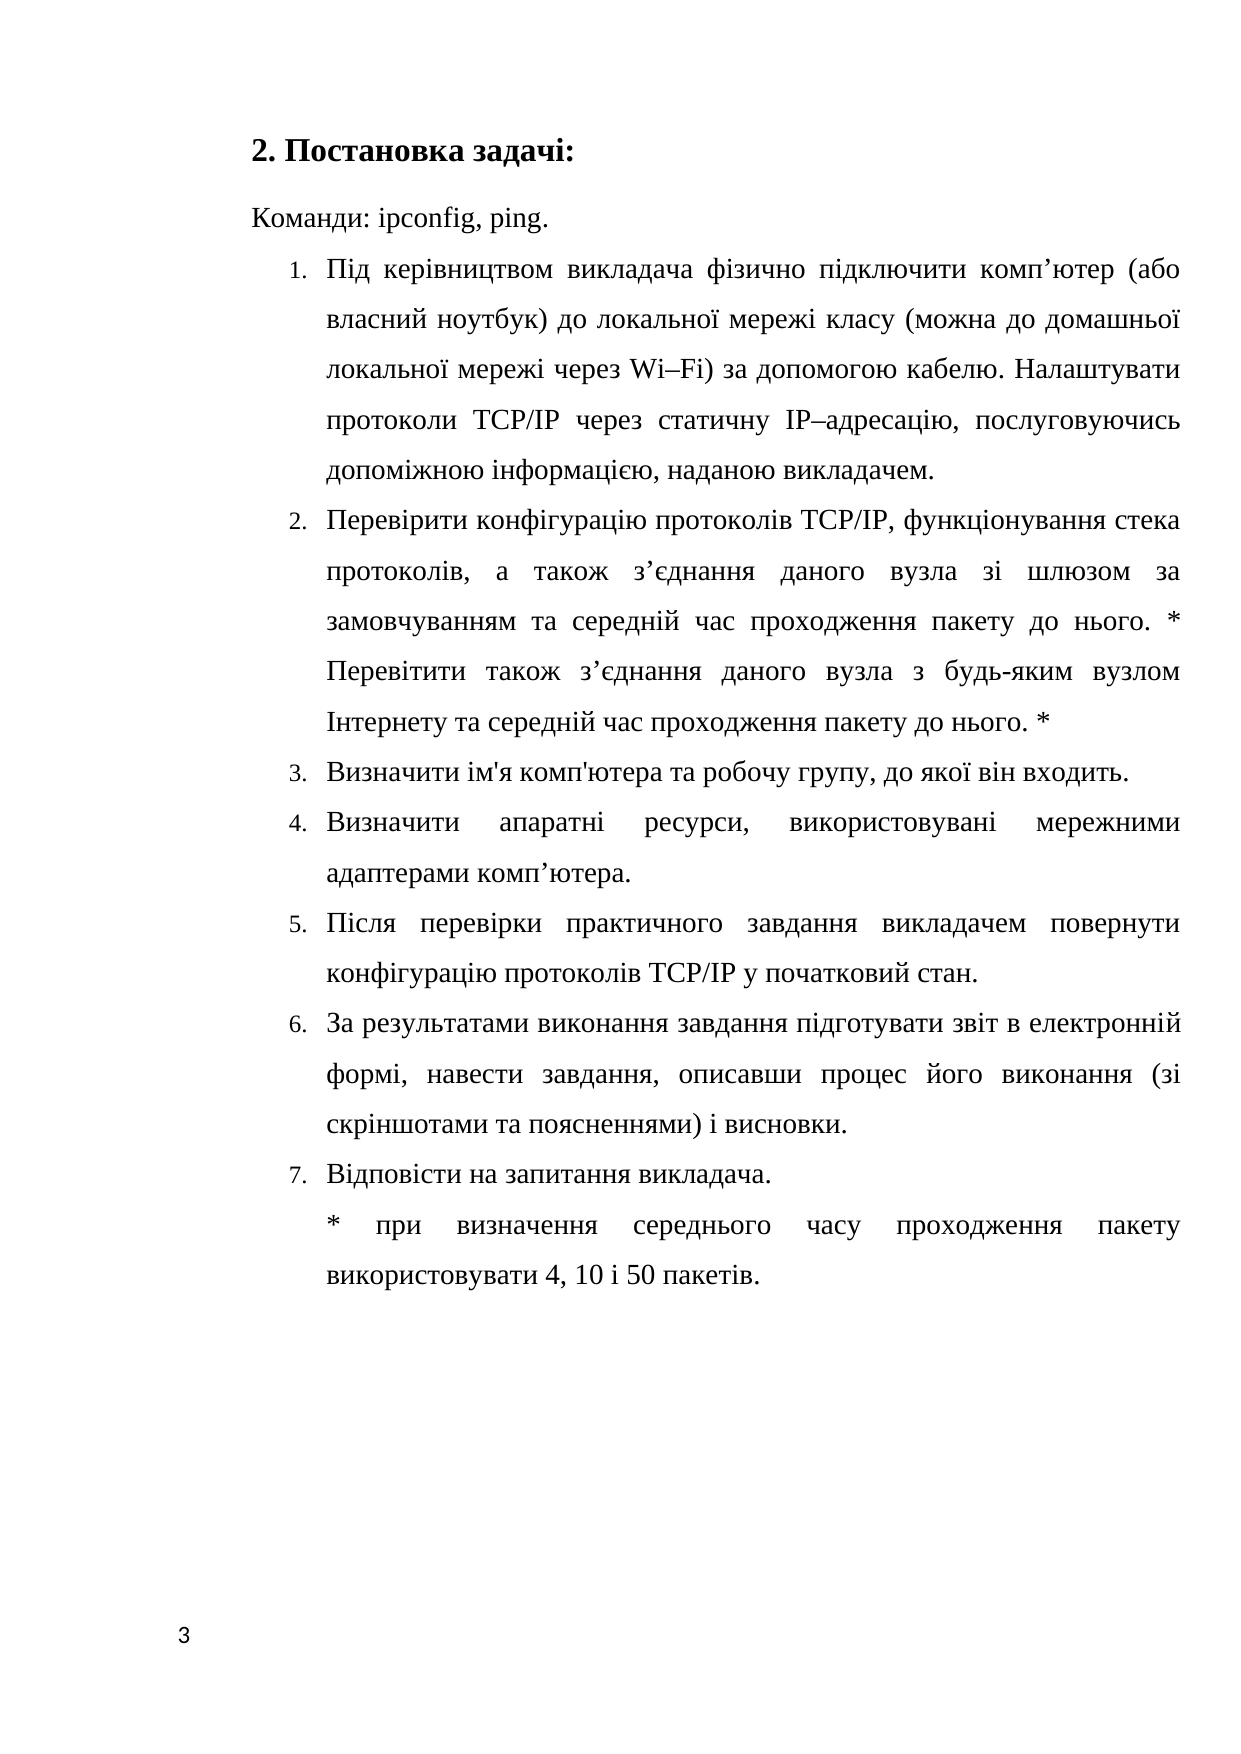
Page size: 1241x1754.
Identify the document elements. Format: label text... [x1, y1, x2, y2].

text Команди: ipconfig, ping. [177, 201, 1181, 234]
list Після перевірки практичного завдання викладачем повернути конфігурацію протоколів TCP/IP у початковий стан. [288, 905, 1181, 989]
list Під керівництвом викладача фізично підключити комп’ютер (або власний ноутбук) до локальної мережі класу (можна до домашньої локальної мережі через Wi–Fi) за допомогою кабелю. Налаштувати протоколи TCP/IP через статичну IP–адресацію, послуговуючись допоміжною інформацією, наданою викладачем. [288, 251, 1181, 486]
list Відповісти на запитання викладача. [288, 1157, 1181, 1190]
list За результатами виконання завдання підготувати звіт в електронній формі, навести завдання, описавши процес його виконання (зі скріншотами та поясненнями) і висновки. [288, 1006, 1181, 1140]
list Визначити ім'я комп'ютера та робочу групу, до якої він входить. [288, 754, 1181, 788]
list Визначити апаратні ресурси, використовувані мережними адаптерами комп’ютера. [288, 804, 1181, 888]
list Перевірити конфігурацію протоколів TCP/IP, функціонування стека протоколів, а також з’єднання даного вузла зі шлюзом за замовчуванням та середній час проходження пакету до нього. * Перевітити також з’єднання даного вузла з будь-яким вузлом Інтернету та середній час проходження пакету до нього. * [288, 502, 1181, 737]
list * при визначення середнього часу проходження пакету використовувати 4, 10 і 50 пакетів. [326, 1207, 1181, 1291]
text 2. Постановка задачі: [177, 131, 1181, 169]
